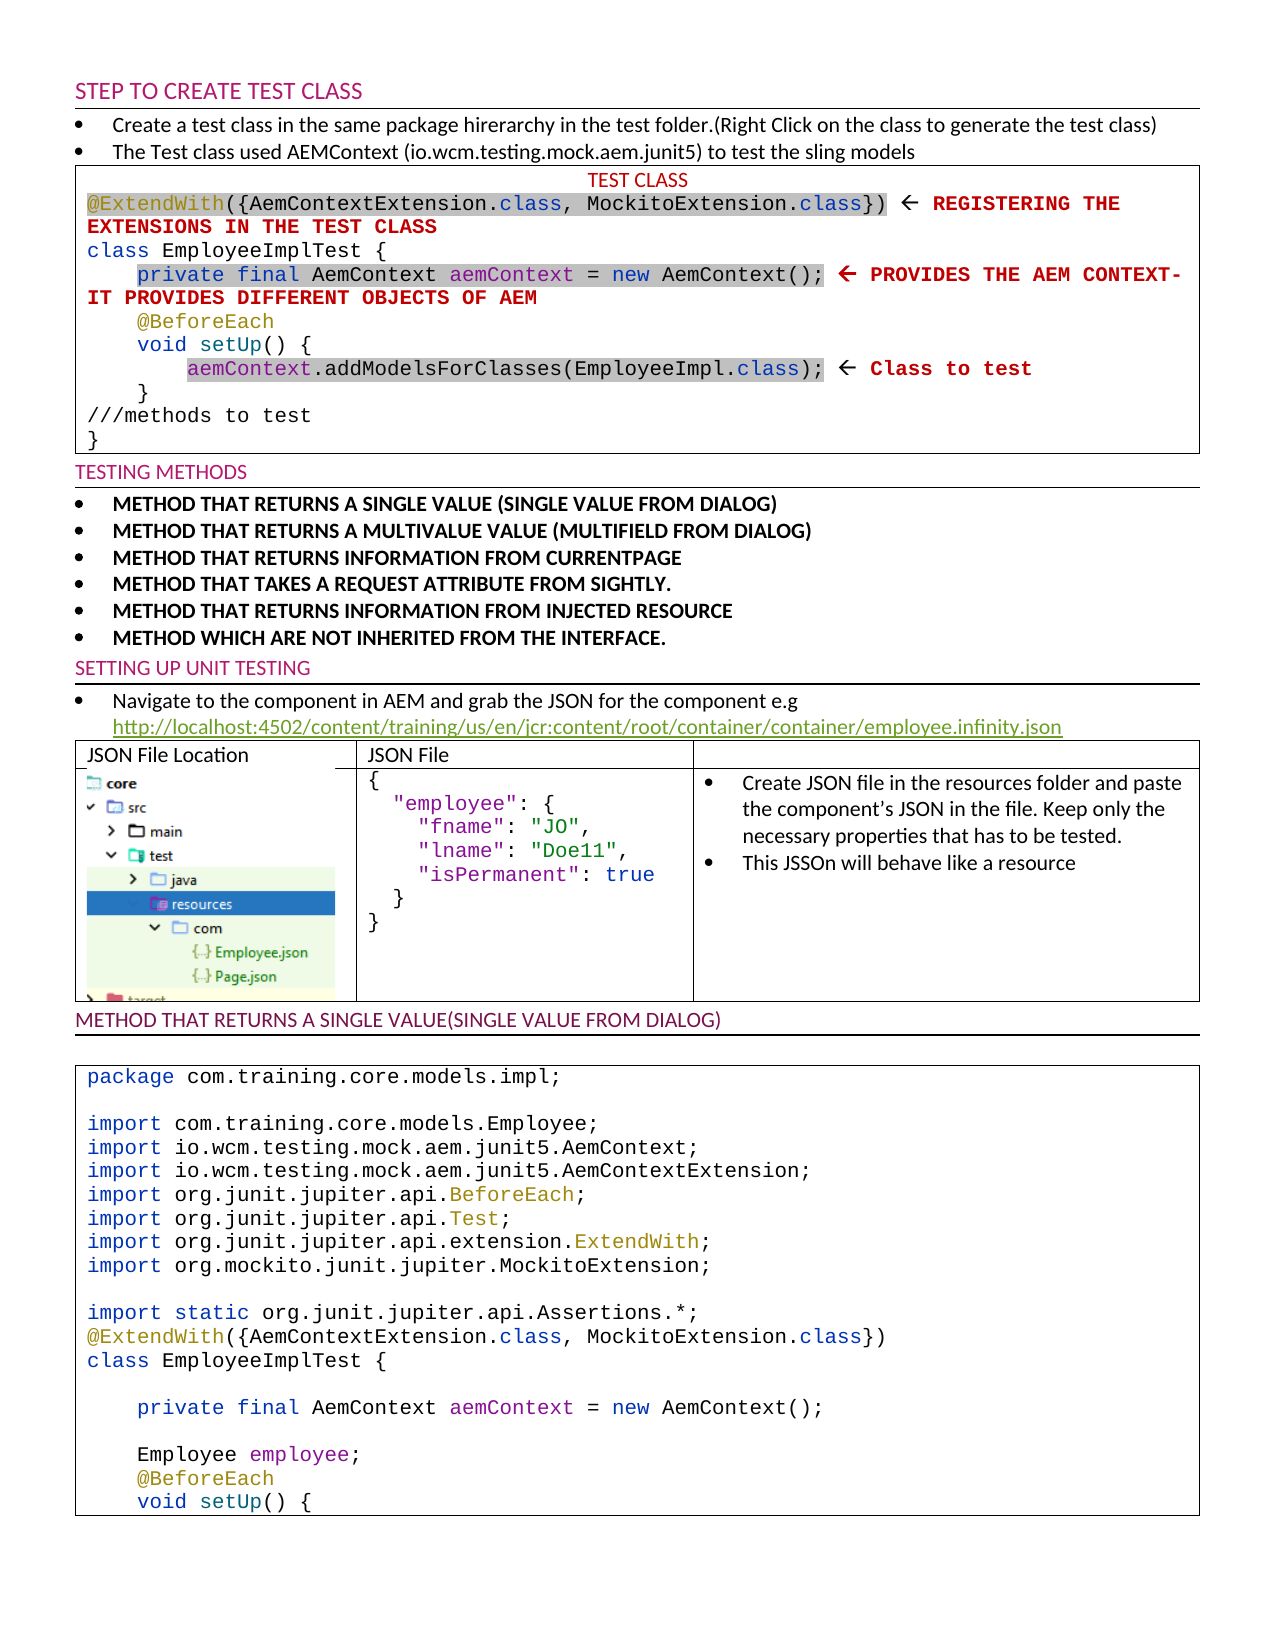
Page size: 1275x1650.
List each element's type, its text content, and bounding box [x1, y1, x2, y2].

list METHOD WHICH ARE NOT INHERITED FROM THE INTERFACE. [75, 624, 1200, 650]
list METHOD THAT RETURNS INFORMATION FROM INJECTED RESOURCE [75, 597, 1200, 624]
list The Test class used AEMContext (io.wcm.testing.mock.aem.junit5) to test the sling models [75, 138, 1200, 165]
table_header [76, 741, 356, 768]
subtitle METHOD THAT RETURNS A SINGLE VALUE(SINGLE VALUE FROM DIALOG) [75, 1006, 1200, 1034]
picture [86, 768, 336, 1001]
subtitle SETTING UP UNIT TESTING [75, 654, 1200, 683]
list Create a test class in the same package hirerarchy in the test folder.(Right Click on the class to generate the test class) [75, 112, 1200, 138]
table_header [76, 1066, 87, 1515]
list METHOD THAT RETURNS INFORMATION FROM CURRENTPAGE [75, 544, 1200, 570]
list Navigate to the component in AEM and grab the JSON for the component e.g http://localhost:4502/content/training/us/en/jcr:content/root/container/container/employee.infinity.json [75, 687, 1200, 740]
subtitle STEP TO CREATE TEST CLASS [75, 75, 1200, 108]
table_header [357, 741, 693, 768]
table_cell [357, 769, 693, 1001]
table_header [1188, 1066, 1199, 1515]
list METHOD THAT TAKES A REQUEST ATTRIBUTE FROM SIGHTLY. [75, 570, 1200, 597]
list METHOD THAT RETURNS A SINGLE VALUE (SINGLE VALUE FROM DIALOG) [75, 490, 1200, 517]
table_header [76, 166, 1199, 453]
subtitle TESTING METHODS [75, 458, 1200, 487]
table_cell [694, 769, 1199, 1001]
list METHOD THAT RETURNS A MULTIVALUE VALUE (MULTIFIELD FROM DIALOG) [75, 517, 1200, 544]
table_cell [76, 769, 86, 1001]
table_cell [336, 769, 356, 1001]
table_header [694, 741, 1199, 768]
